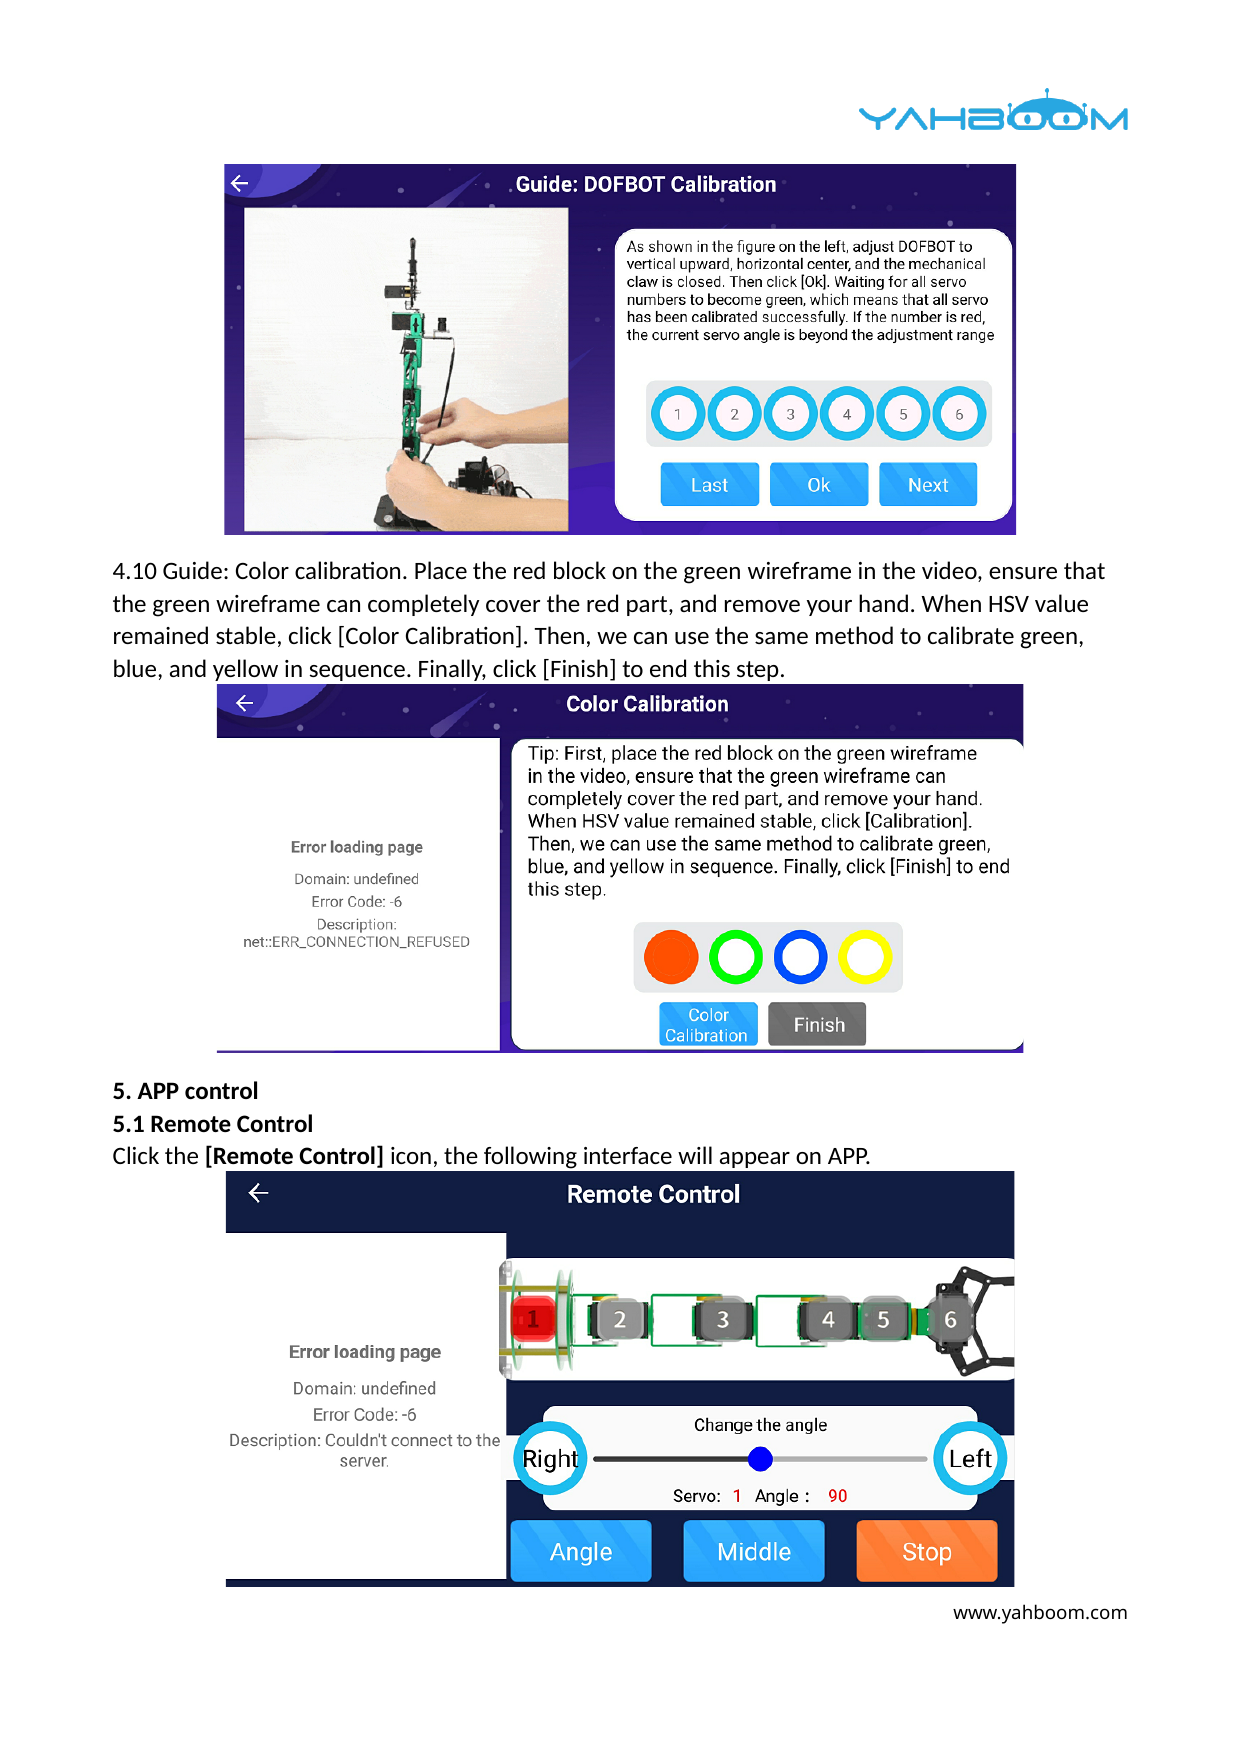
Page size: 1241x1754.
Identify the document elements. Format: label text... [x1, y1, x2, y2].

picture [224, 164, 1017, 535]
list 5. APP control [112, 1074, 1128, 1107]
picture [225, 1171, 1015, 1587]
list 5.1 Remote Control [112, 1107, 1128, 1139]
list 4.10 Guide: Color calibration. Place the red block on the green wireframe in the video, ensure that the green wireframe can completely cover the red part, and remove your hand. When HSV value remained stable, click [Color Calibration]. Then, we can use the same method to calibrate green, blue, and yellow in sequence. Finally, click [Finish] to end this step. [112, 554, 1128, 684]
picture [216, 684, 1024, 1053]
picture [859, 88, 1128, 130]
list Click the [Remote Control] icon, the following interface will appear on APP. [112, 1139, 1128, 1172]
